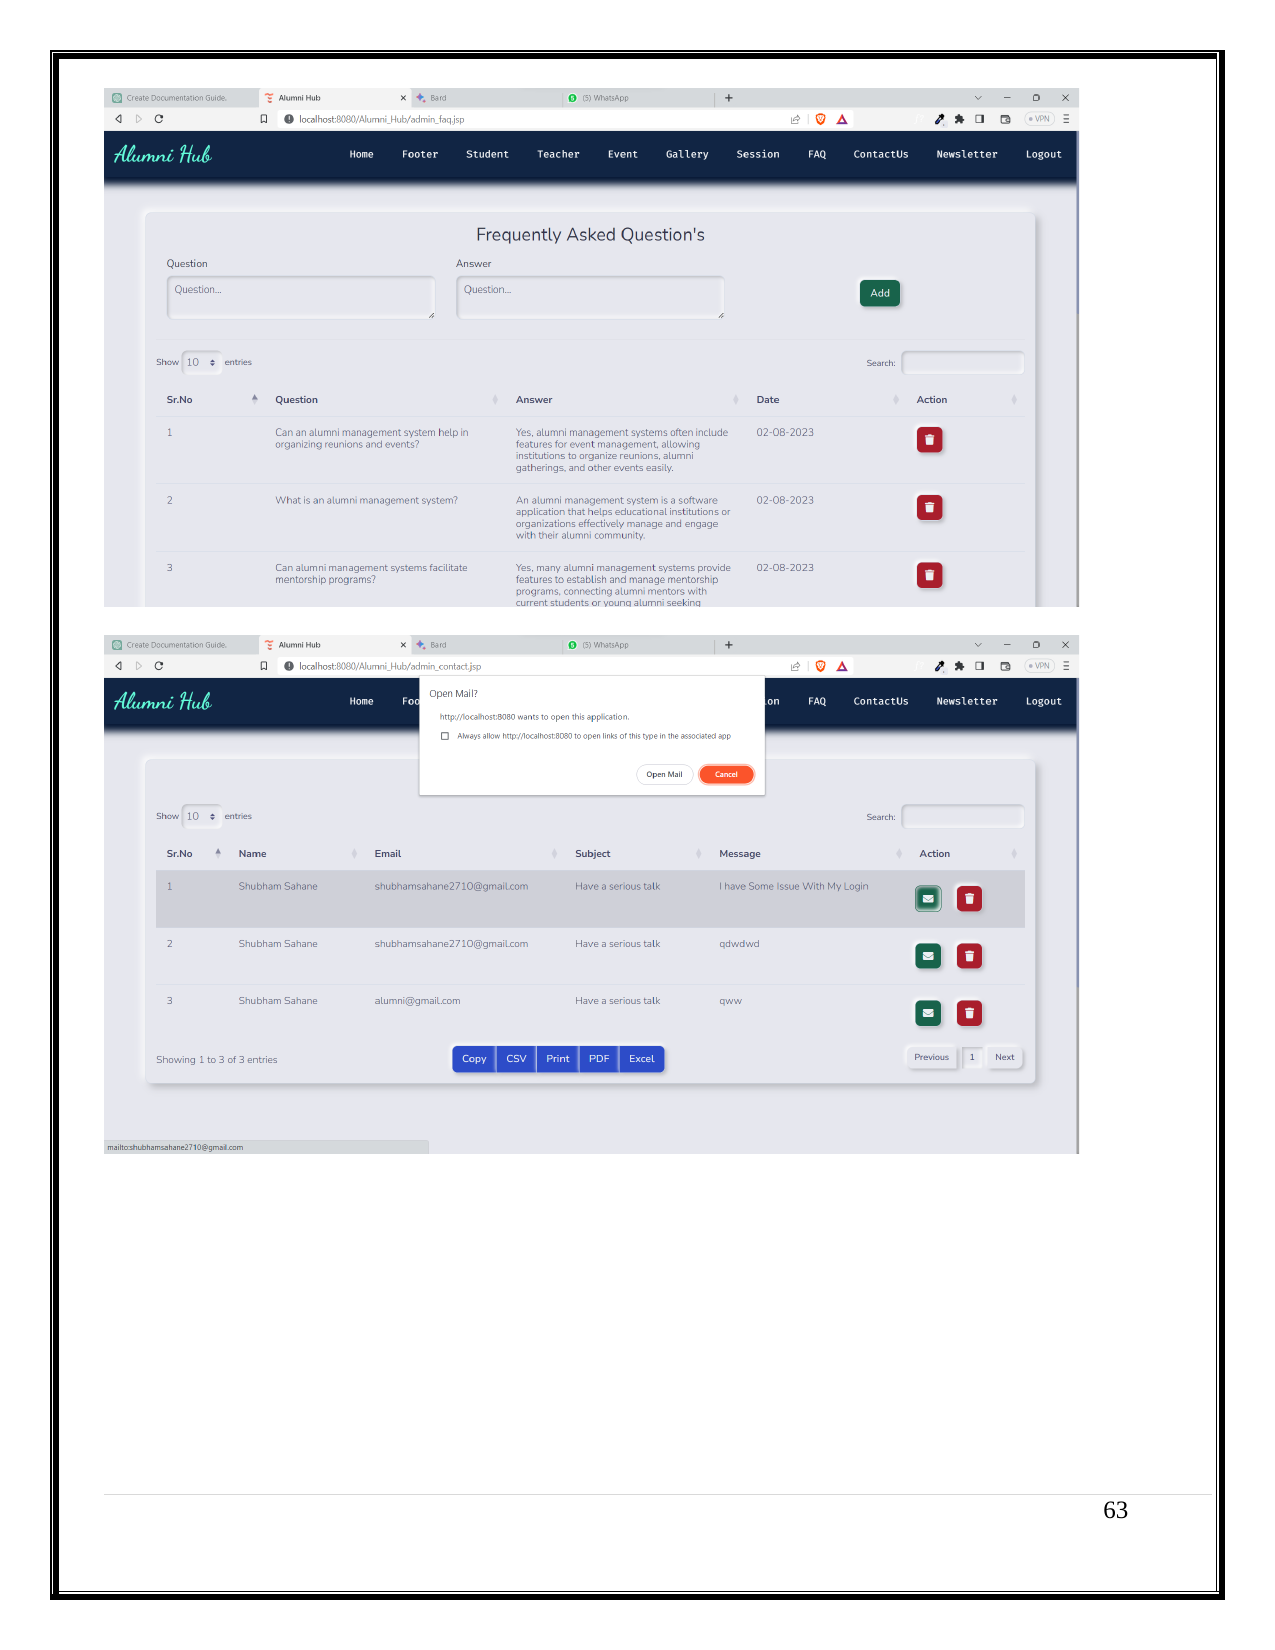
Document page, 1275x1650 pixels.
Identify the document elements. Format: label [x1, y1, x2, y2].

picture [104, 635, 1080, 1154]
picture [104, 88, 1080, 607]
